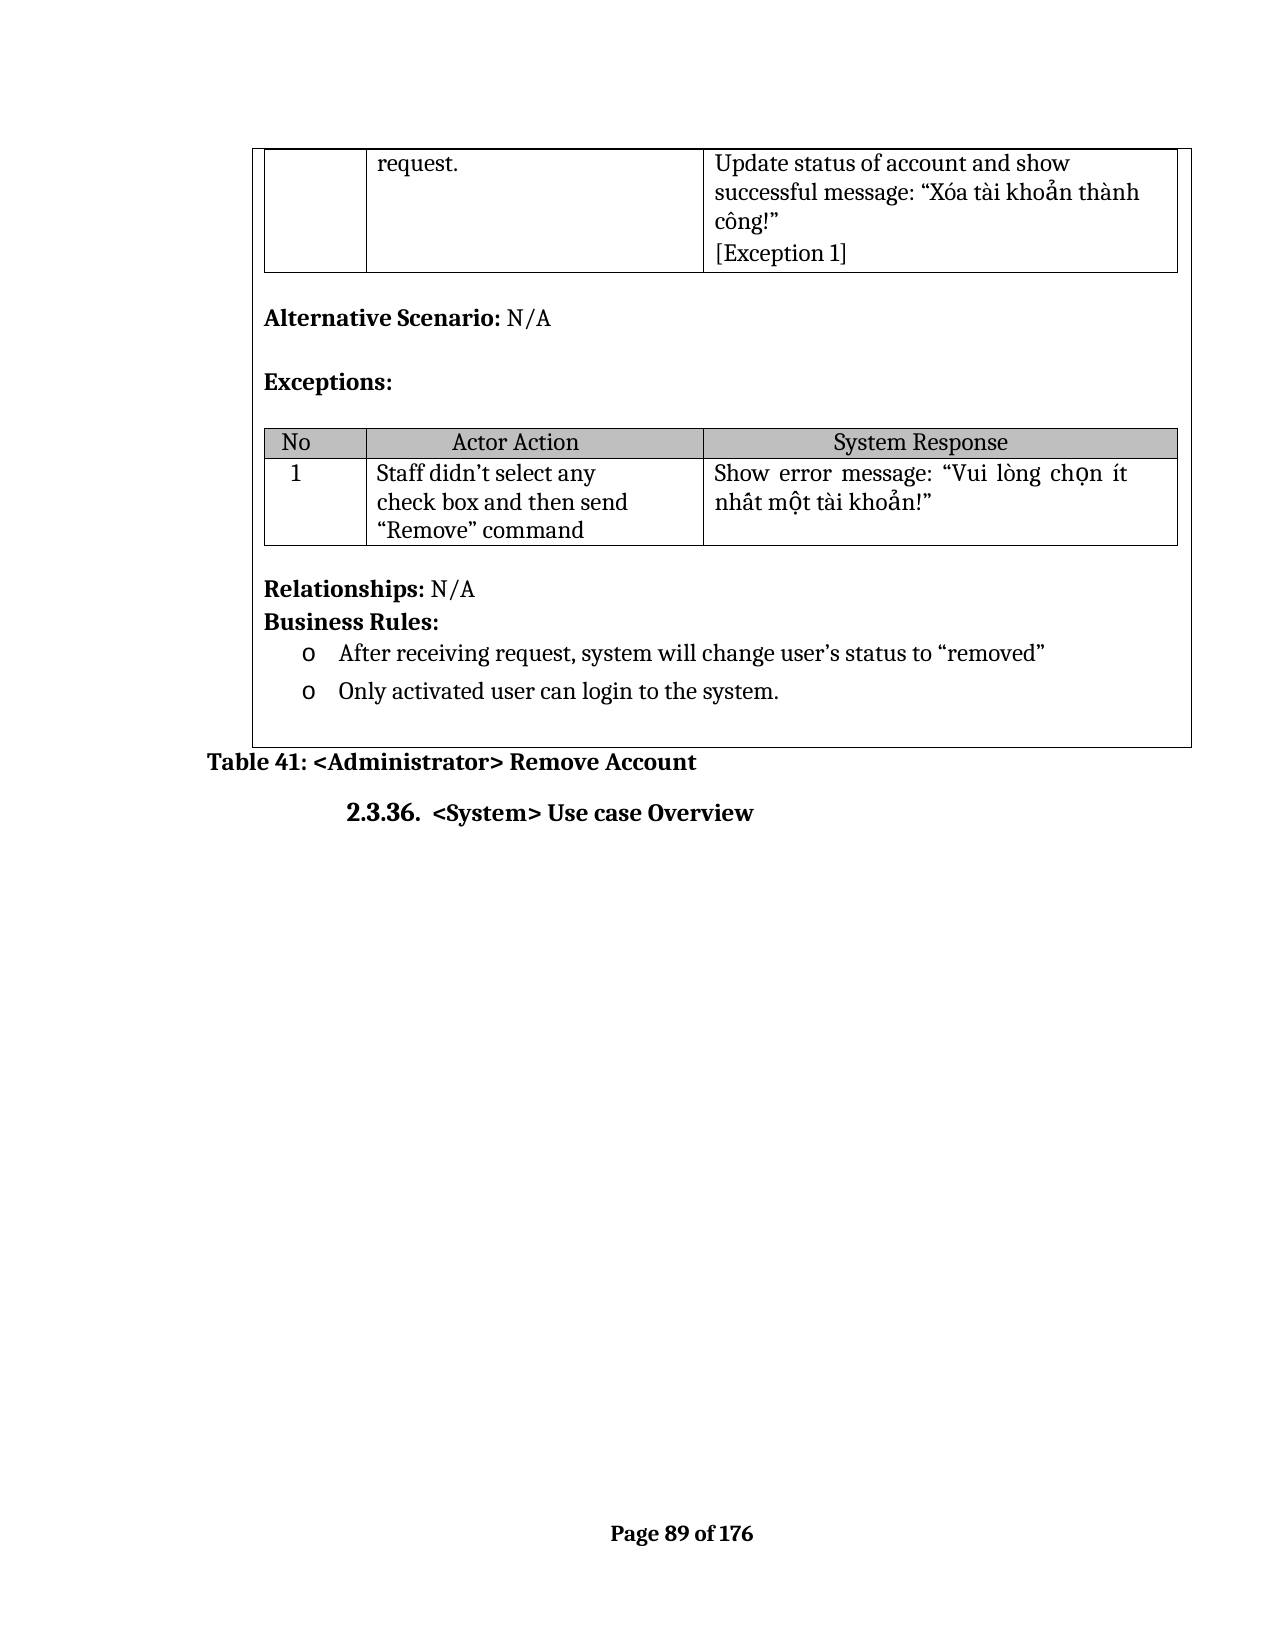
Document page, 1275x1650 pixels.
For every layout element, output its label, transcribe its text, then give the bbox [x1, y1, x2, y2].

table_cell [253, 149, 1191, 747]
list <System> Use case Overview [346, 797, 1157, 828]
